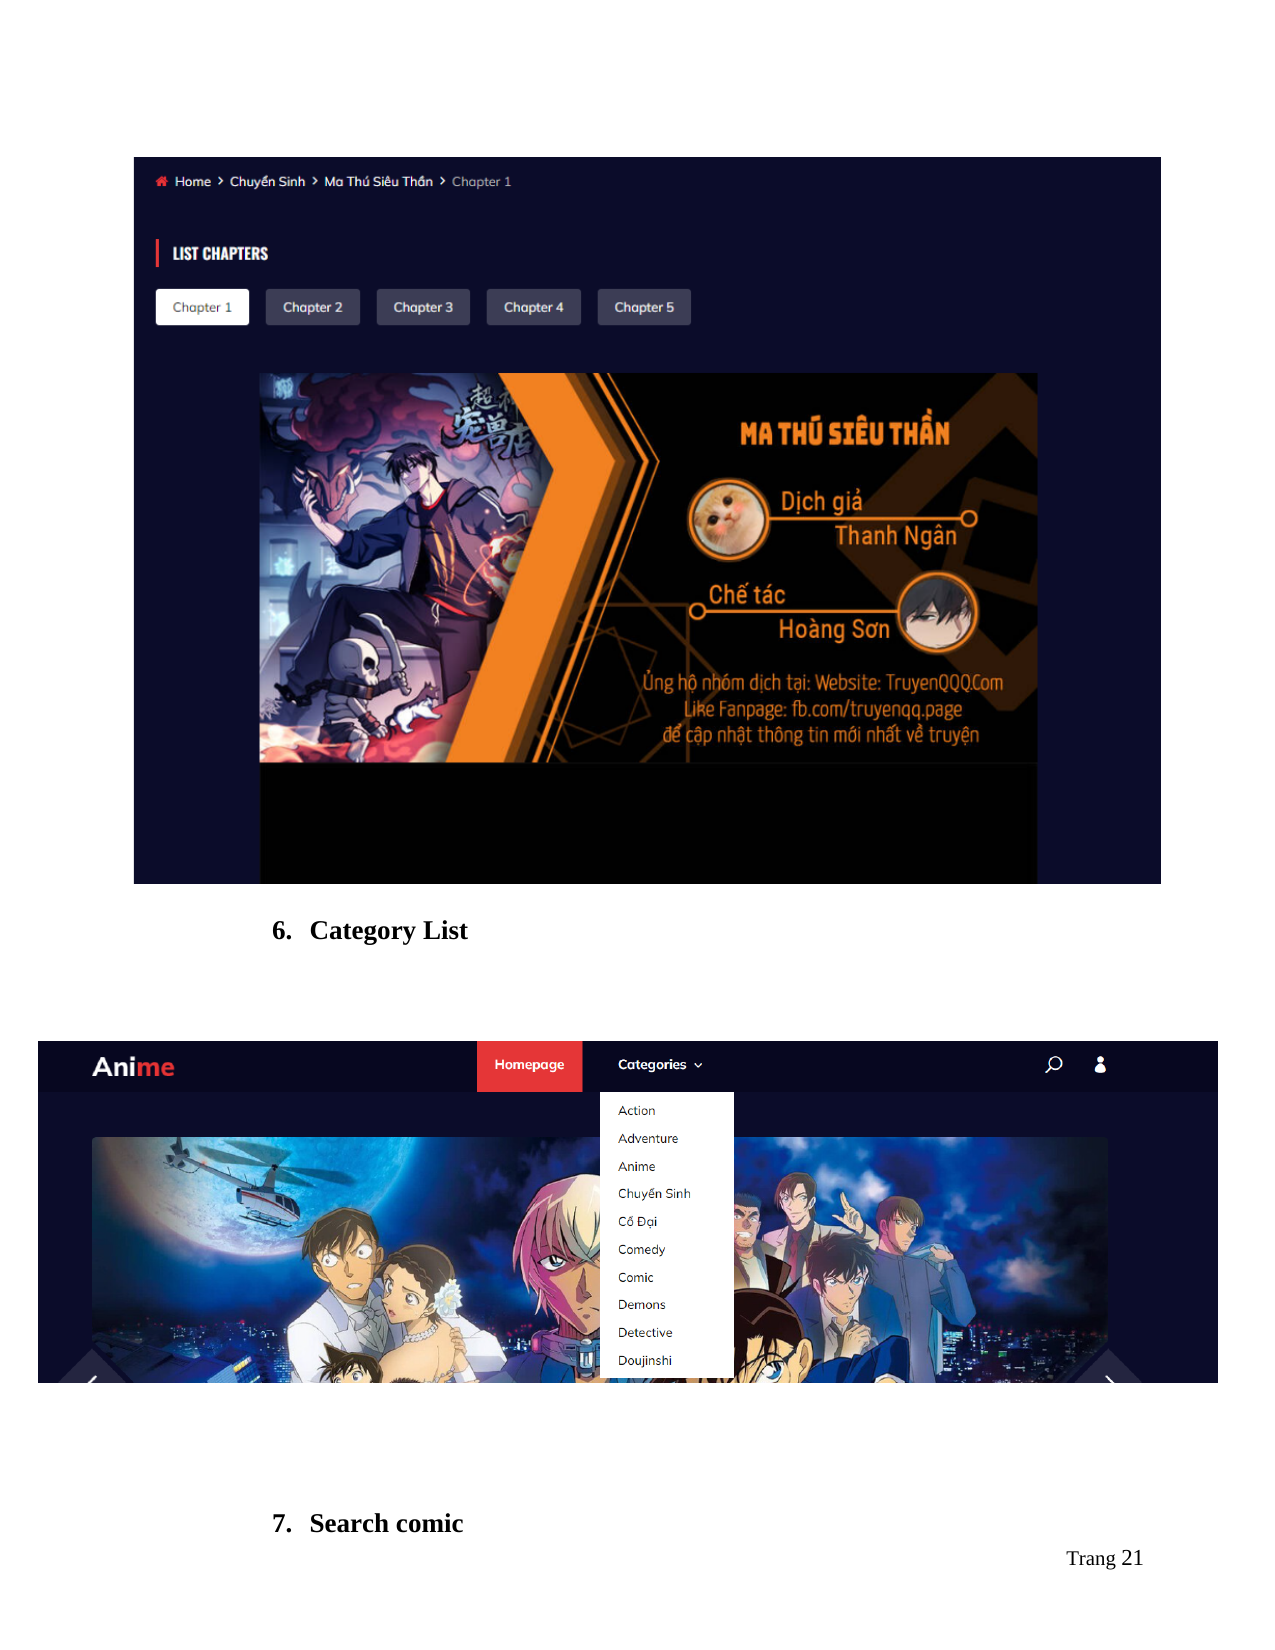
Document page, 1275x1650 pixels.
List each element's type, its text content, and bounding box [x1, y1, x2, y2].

picture [38, 1041, 1218, 1383]
picture [133, 157, 1161, 884]
subtitle Search comic [272, 1507, 1256, 1538]
subtitle Category List [272, 914, 1256, 945]
